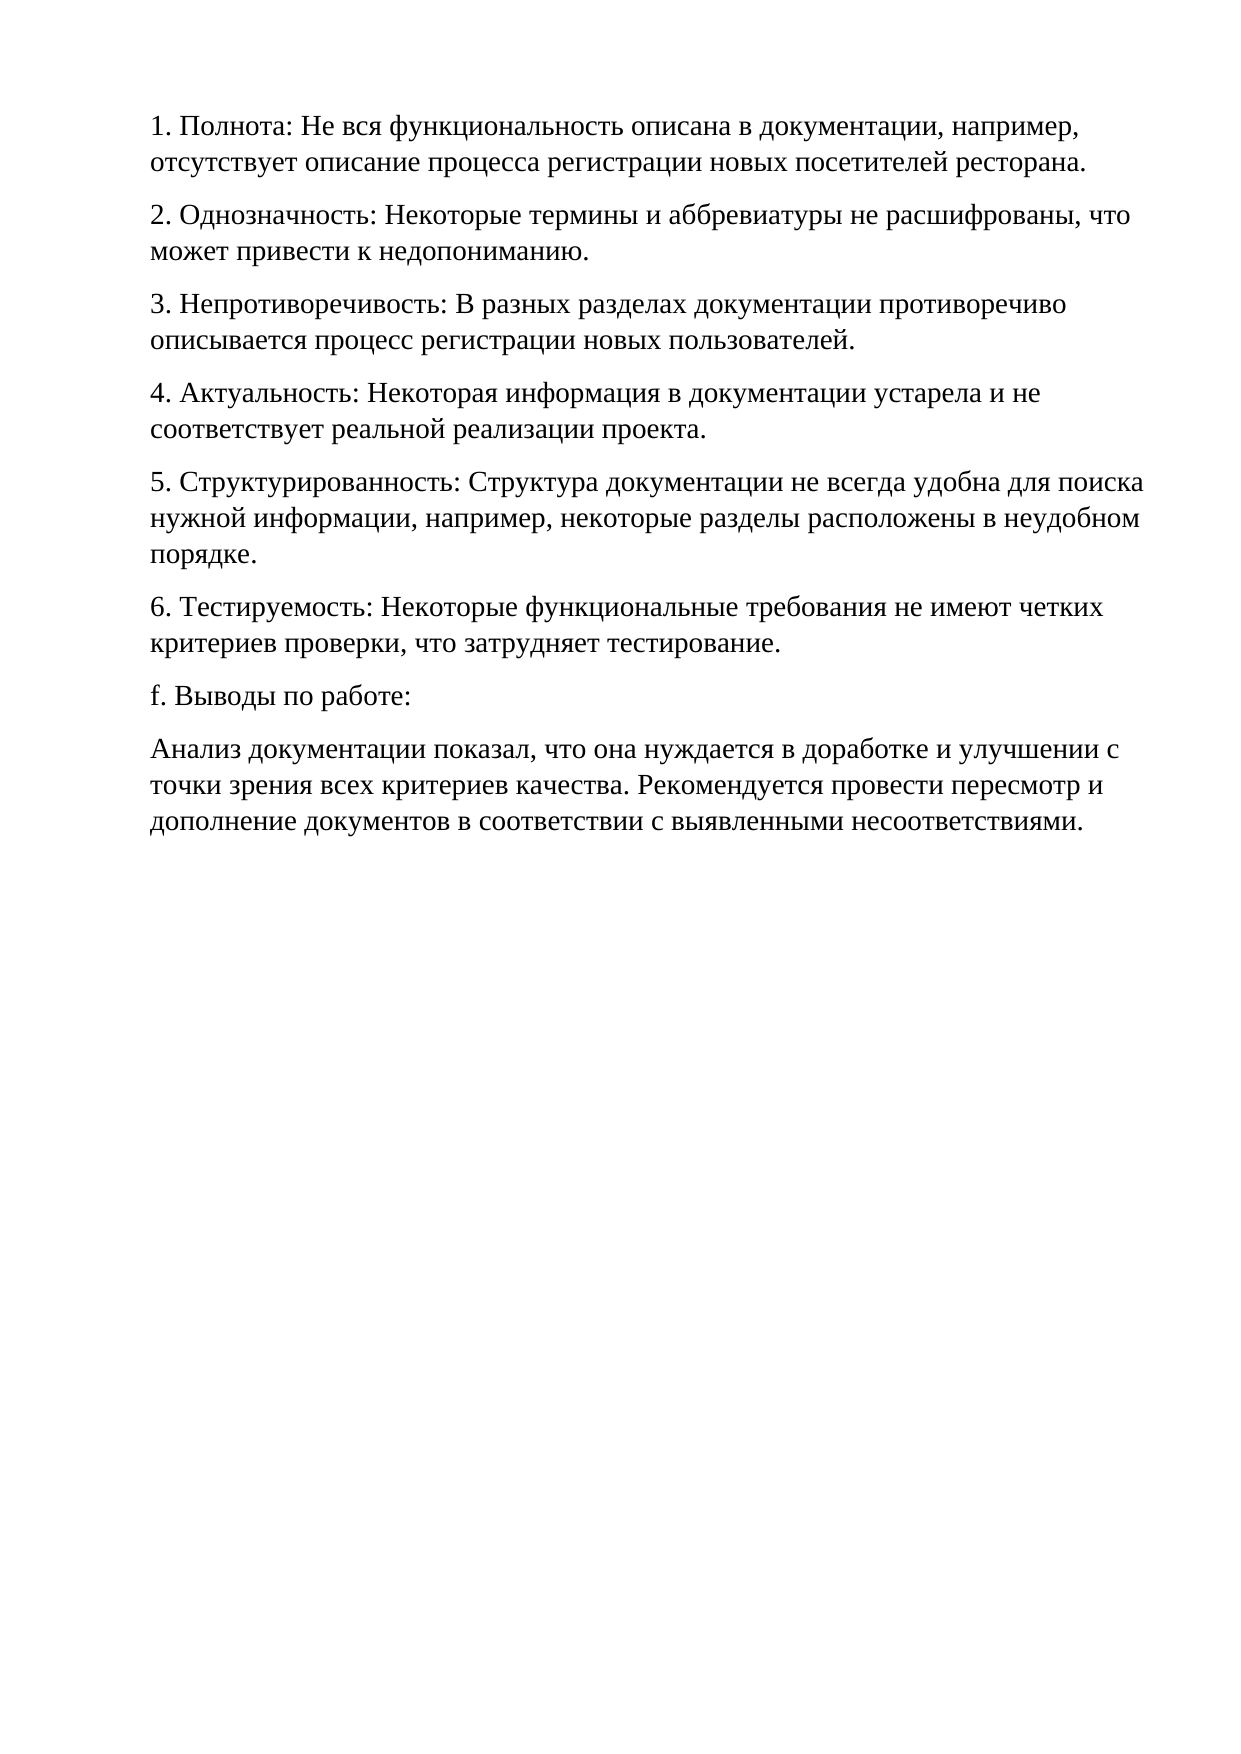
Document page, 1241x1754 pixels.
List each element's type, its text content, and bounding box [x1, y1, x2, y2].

text 4. Актуальность: Некоторая информация в документации устарела и не соответствует реальной реализации проекта. [150, 375, 1186, 445]
text 1. Полнота: Не вся функциональность описана в документации, например, отсутствует описание процесса регистрации новых посетителей ресторана. [150, 108, 1186, 178]
text 2. Однозначность: Некоторые термины и аббревиатуры не расшифрованы, что может привести к недопониманию. [150, 197, 1186, 267]
text Анализ документации показал, что она нуждается в доработке и улучшении с точки зрения всех критериев качества. Рекомендуется провести пересмотр и дополнение документов в соответствии с выявленными несоответствиями. [150, 731, 1186, 837]
text 3. Непротиворечивость: В разных разделах документации противоречиво описывается процесс регистрации новых пользователей. [150, 286, 1186, 356]
text 5. Структурированность: Структура документации не всегда удобна для поиска нужной информации, например, некоторые разделы расположены в неудобном порядке. [150, 464, 1186, 570]
text f. Выводы по работе: [150, 678, 1186, 712]
text 6. Тестируемость: Некоторые функциональные требования не имеют четких критериев проверки, что затрудняет тестирование. [150, 589, 1186, 659]
